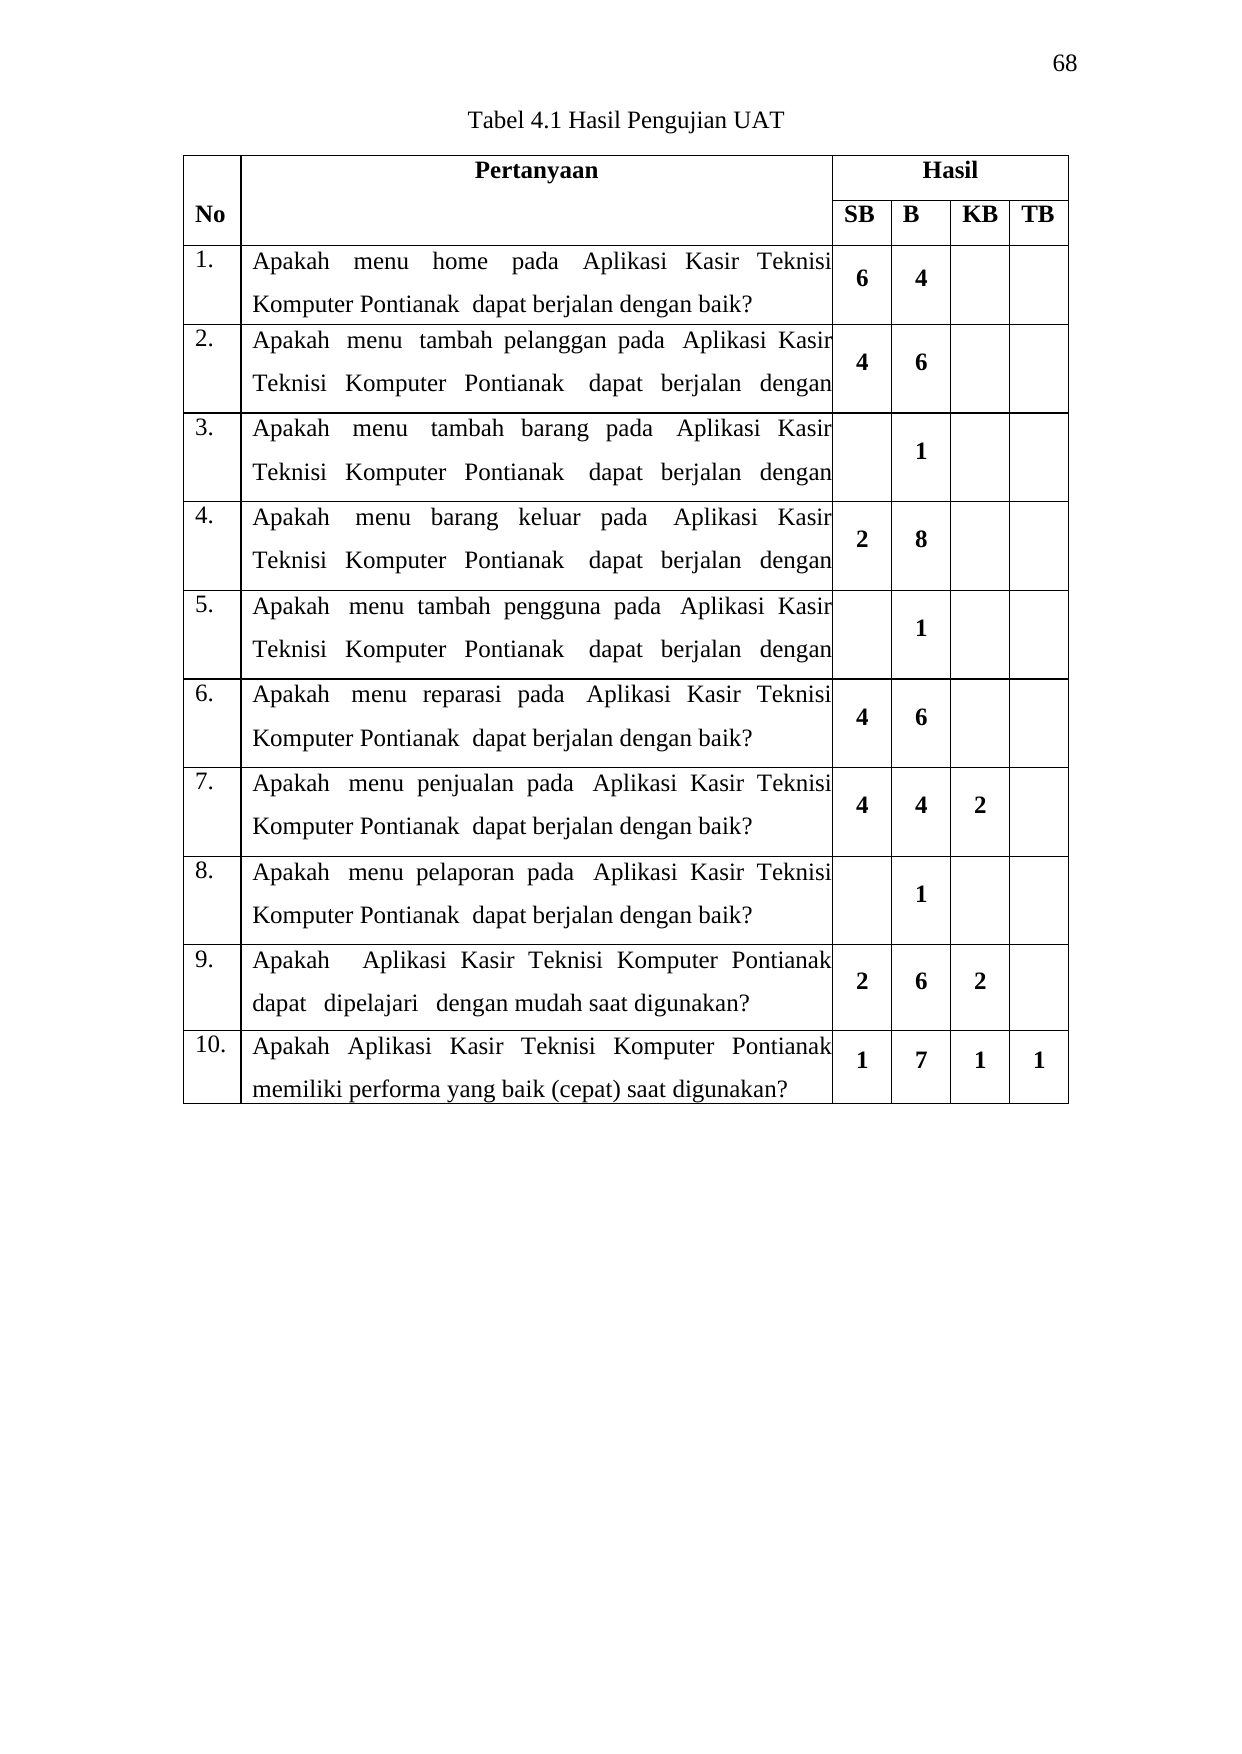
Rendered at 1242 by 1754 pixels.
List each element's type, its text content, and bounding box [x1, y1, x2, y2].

table_cell 2. [184, 325, 240, 412]
table_cell SB [833, 201, 891, 244]
table_cell 1 [892, 857, 950, 944]
table_cell Apakah menu reparasi pada Aplikasi Kasir Teknisi Komputer Pontianak dapat berjalan dengan baik? [242, 680, 832, 767]
table_cell [951, 502, 1009, 589]
table_cell 2 [951, 945, 1009, 1030]
table_cell Apakah menu tambah barang pada Aplikasi Kasir Teknisi Komputer Pontianak dapat berjalan dengan baik? [242, 414, 832, 501]
table_cell [833, 591, 891, 678]
table_cell [951, 414, 1009, 501]
text Tabel 4.1 Hasil Pengujian UAT [175, 106, 1077, 134]
table_cell Apakah menu pelaporan pada Aplikasi Kasir Teknisi Komputer Pontianak dapat berjalan dengan baik? [242, 857, 832, 944]
table_cell [951, 591, 1009, 678]
table_cell B [892, 201, 950, 244]
table_cell 6. [184, 680, 240, 767]
table_cell 1 [951, 1031, 1009, 1102]
table_cell [1010, 325, 1068, 412]
table_cell [1010, 502, 1068, 589]
table_cell [833, 857, 891, 944]
table_cell [1010, 945, 1068, 1030]
table_cell 1 [1010, 1031, 1068, 1102]
table_cell [1010, 591, 1068, 678]
table_cell 4 [833, 325, 891, 412]
table_cell 4 [892, 768, 950, 856]
table_cell [951, 325, 1009, 412]
table_cell 9. [184, 945, 240, 1030]
table_cell 2 [833, 945, 891, 1030]
table_cell 1. [184, 246, 240, 324]
table_cell [1010, 857, 1068, 944]
table_cell [1010, 680, 1068, 767]
table_cell 7 [892, 1031, 950, 1102]
table_cell [951, 857, 1009, 944]
table_cell 10. [184, 1031, 240, 1102]
table_cell 7. [184, 768, 240, 856]
table_cell 1 [892, 414, 950, 501]
table_cell Apakah menu home pada Aplikasi Kasir Teknisi Komputer Pontianak dapat berjalan dengan baik? [242, 246, 832, 324]
table_cell 3. [184, 414, 240, 501]
table_cell Apakah menu tambah pengguna pada Aplikasi Kasir Teknisi Komputer Pontianak dapat berjalan dengan baik? [242, 591, 832, 678]
table_cell KB [951, 201, 1009, 244]
table_cell [1010, 768, 1068, 856]
table_cell [951, 246, 1009, 324]
table_cell 1 [892, 591, 950, 678]
table_cell Apakah Aplikasi Kasir Teknisi Komputer Pontianak memiliki performa yang baik (cepat) saat digunakan? [242, 1031, 832, 1102]
table_cell 1 [833, 1031, 891, 1102]
table_cell Apakah menu barang keluar pada Aplikasi Kasir Teknisi Komputer Pontianak dapat berjalan dengan baik? [242, 502, 832, 589]
table_header No [184, 156, 240, 244]
table_cell [833, 414, 891, 501]
table_cell Apakah menu tambah pelanggan pada Aplikasi Kasir Teknisi Komputer Pontianak dapat berjalan dengan baik? [242, 325, 832, 412]
table_header Hasil [833, 156, 1068, 200]
table_cell 8 [892, 502, 950, 589]
table_cell 6 [892, 325, 950, 412]
table_cell 6 [892, 680, 950, 767]
table_cell TB [1010, 201, 1068, 244]
table_cell [1010, 246, 1068, 324]
table_cell 5. [184, 591, 240, 678]
table_cell 6 [833, 246, 891, 324]
table_cell [951, 680, 1009, 767]
table_cell 6 [892, 945, 950, 1030]
table_cell 2 [951, 768, 1009, 856]
table_cell 4. [184, 502, 240, 589]
table_cell Apakah Aplikasi Kasir Teknisi Komputer Pontianak dapat dipelajari dengan mudah saat digunakan? [242, 945, 832, 1030]
table_cell 4 [892, 246, 950, 324]
table_cell 4 [833, 768, 891, 856]
table_cell [1010, 414, 1068, 501]
table_cell 8. [184, 857, 240, 944]
table_cell 4 [833, 680, 891, 767]
table_cell 2 [833, 502, 891, 589]
table_cell Apakah menu penjualan pada Aplikasi Kasir Teknisi Komputer Pontianak dapat berjalan dengan baik? [242, 768, 832, 856]
table_header Pertanyaan [242, 156, 832, 244]
